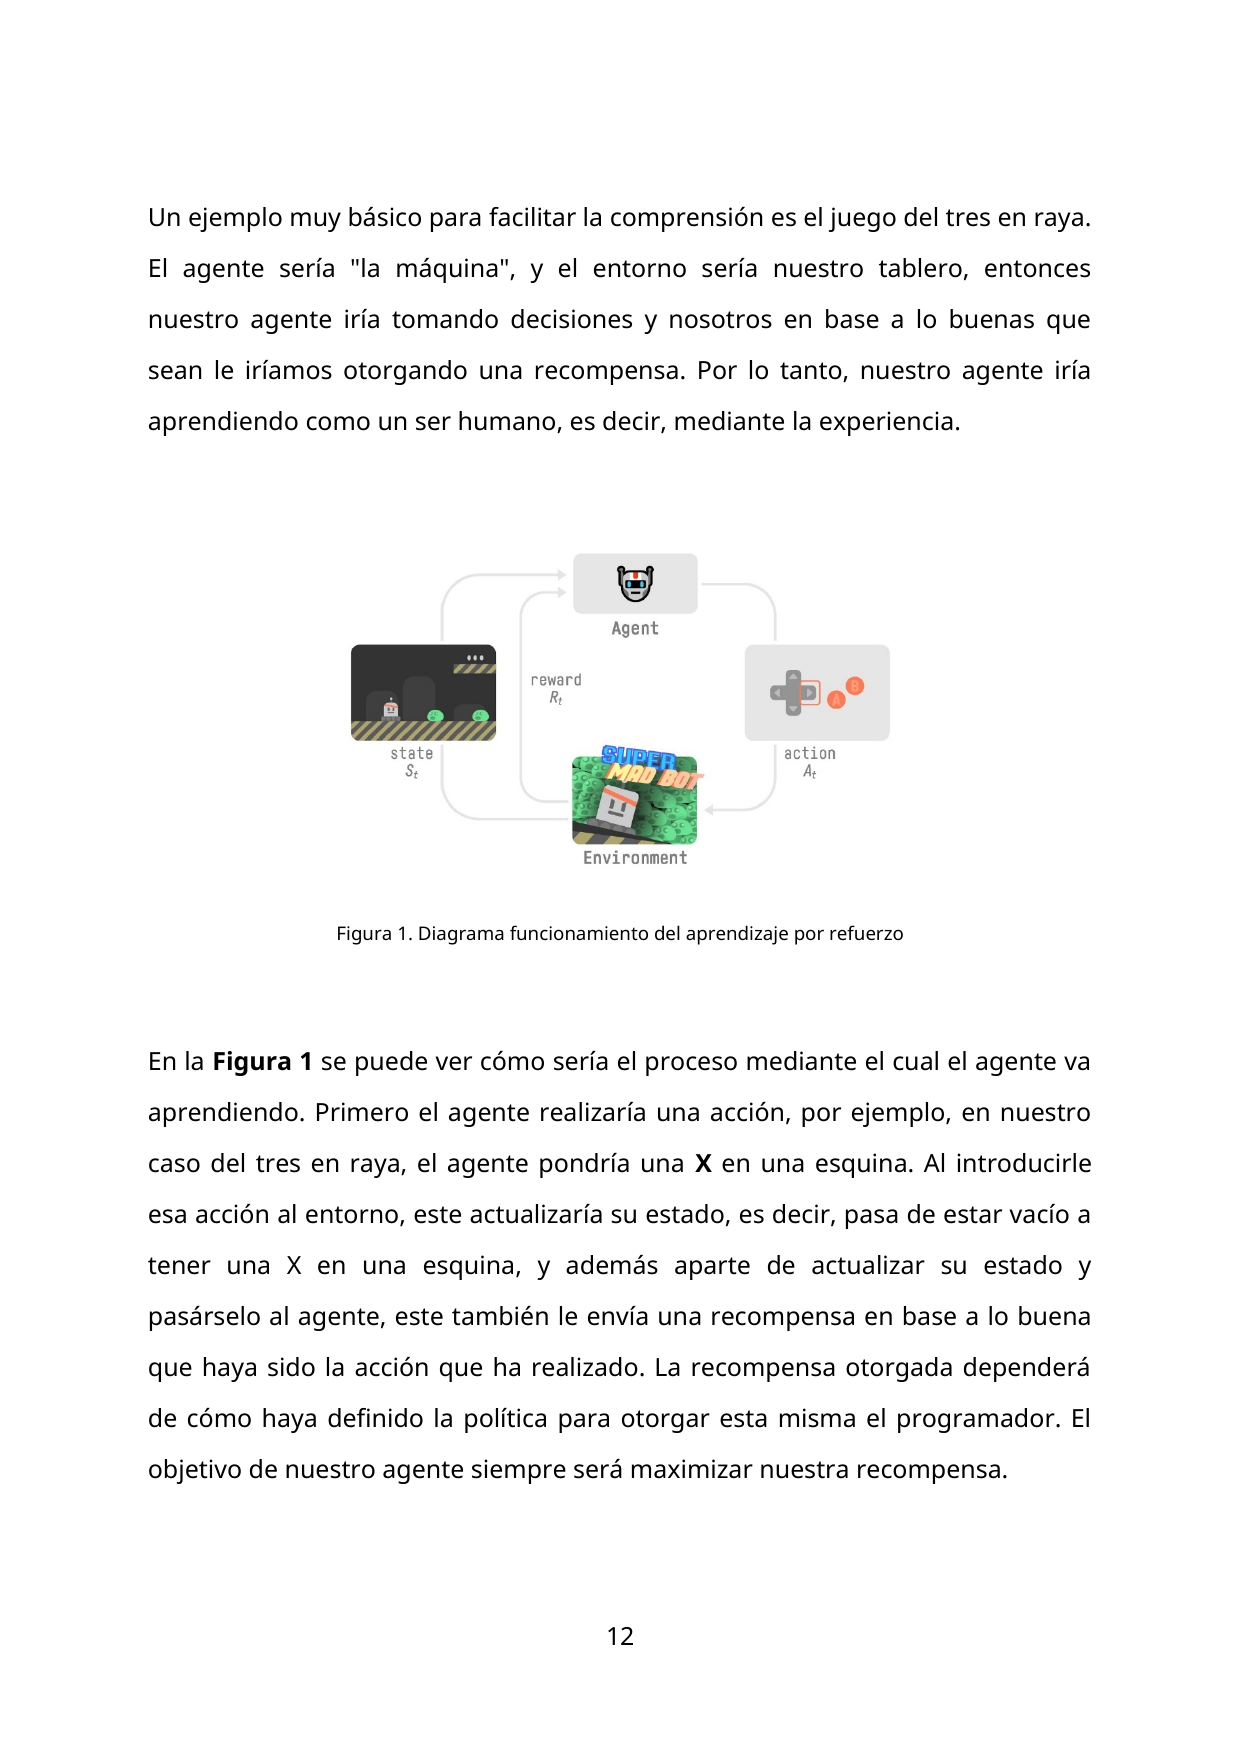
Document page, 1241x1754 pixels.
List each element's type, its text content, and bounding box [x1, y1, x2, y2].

text En la Figura 1 se puede ver cómo sería el proceso mediante el cual el agente va aprendiendo. Primero el agente realizaría una acción, por ejemplo, en nuestro caso del tres en raya, el agente pondría una X en una esquina. Al introducirle esa acción al entorno, este actualizaría su estado, es decir, pasa de estar vacío a tener una X en una esquina, y además aparte de actualizar su estado y pasárselo al agente, este también le envía una recompensa en base a lo buena que haya sido la acción que ha realizado. La recompensa otorgada dependerá de cómo haya definido la política para otorgar esta misma el programador. El objetivo de nuestro agente siempre será maximizar nuestra recompensa. [148, 1043, 1092, 1486]
picture [299, 530, 941, 891]
text Figura 1. Diagrama funcionamiento del aprendizaje por refuerzo [148, 921, 1092, 946]
text Un ejemplo muy básico para facilitar la comprensión es el juego del tres en raya. El agente sería "la máquina", y el entorno sería nuestro tablero, entonces nuestro agente iría tomando decisiones y nosotros en base a lo buenas que sean le iríamos otorgando una recompensa. Por lo tanto, nuestro agente iría aprendiendo como un ser humano, es decir, mediante la experiencia. [148, 148, 1092, 438]
